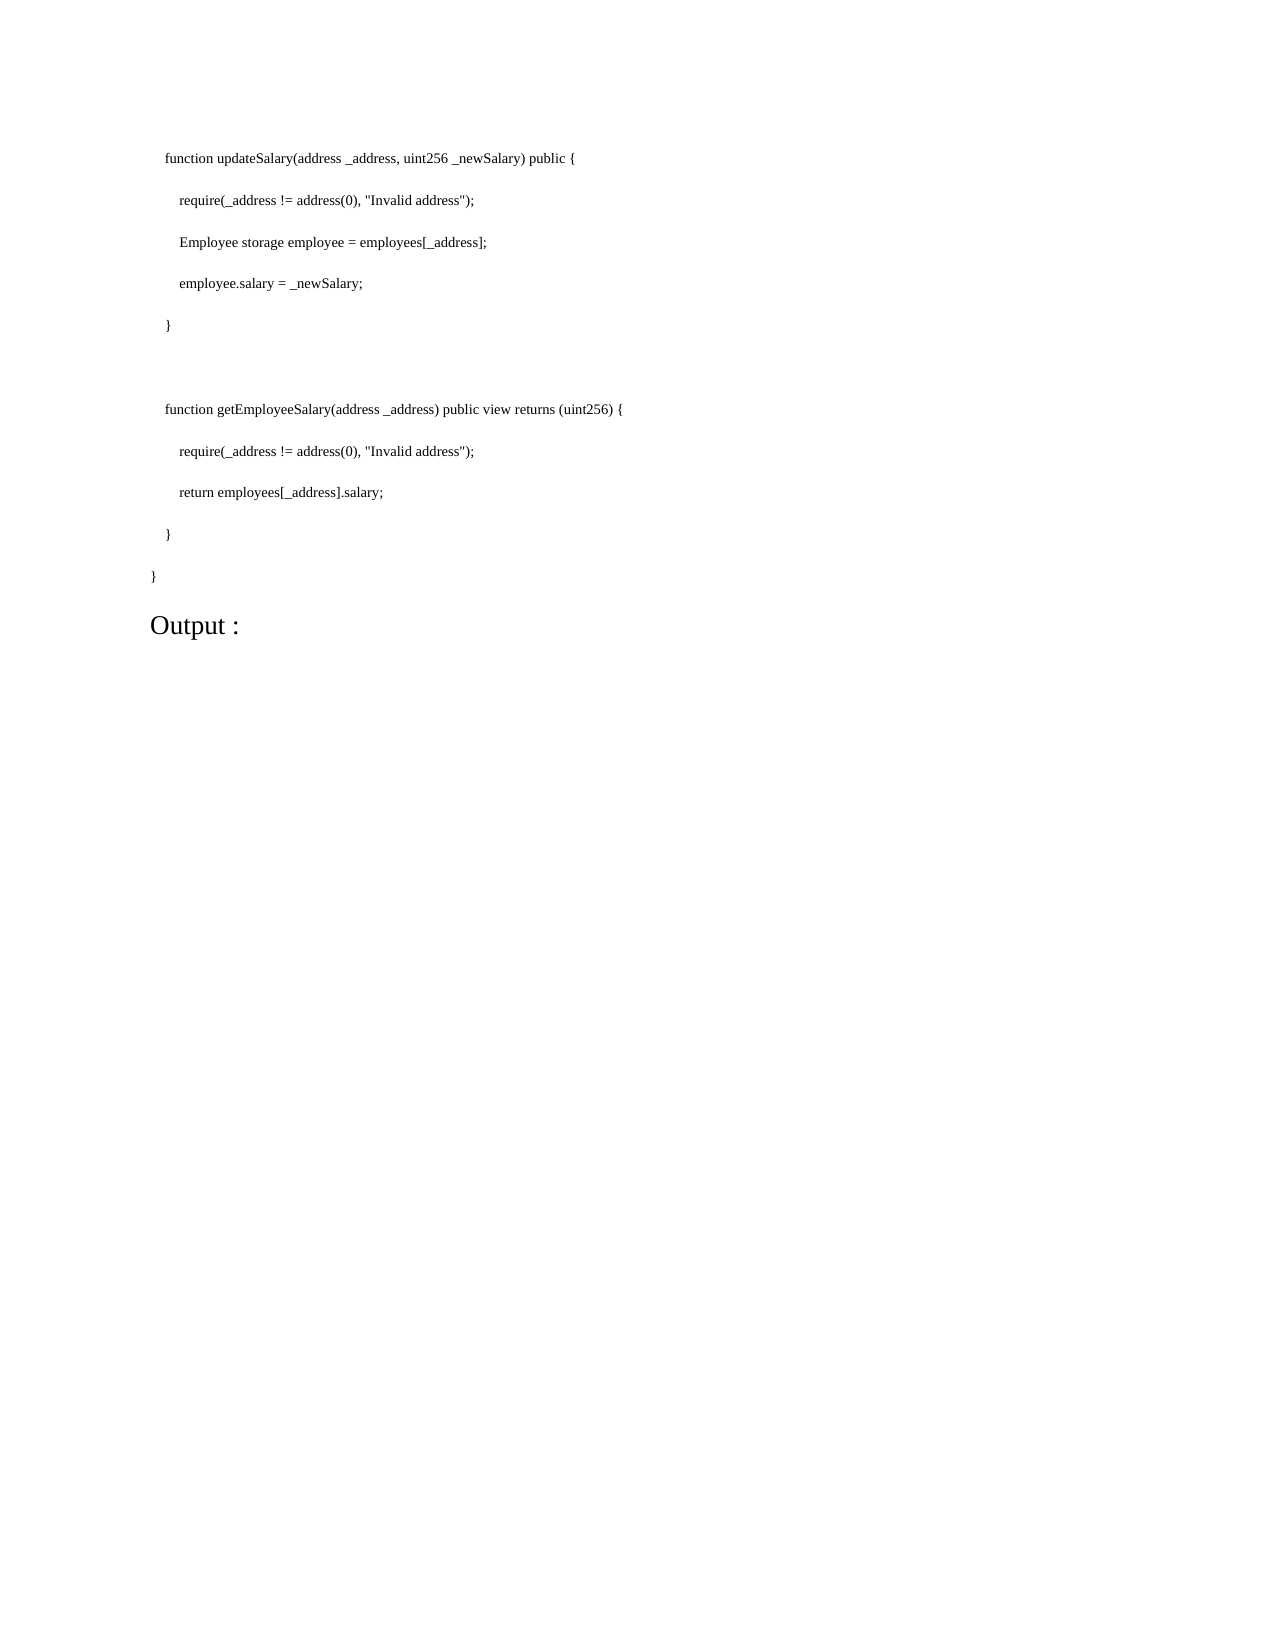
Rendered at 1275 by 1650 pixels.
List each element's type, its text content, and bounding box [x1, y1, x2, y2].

text } [150, 568, 1125, 584]
text require(_address != address(0), "Invalid address"); [150, 442, 1125, 459]
text function updateSalary(address _address, uint256 _newSalary) public { [150, 150, 1125, 167]
text function getEmployeeSalary(address _address) public view returns (uint256) { [150, 401, 1125, 417]
text Output : [150, 609, 1125, 641]
text } [150, 526, 1125, 543]
text Employee storage employee = employees[_address]; [150, 233, 1125, 250]
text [150, 192, 1125, 208]
text } [150, 317, 1125, 334]
text employee.salary = _newSalary; [150, 275, 1125, 292]
text return employees[_address].salary; [150, 484, 1125, 501]
